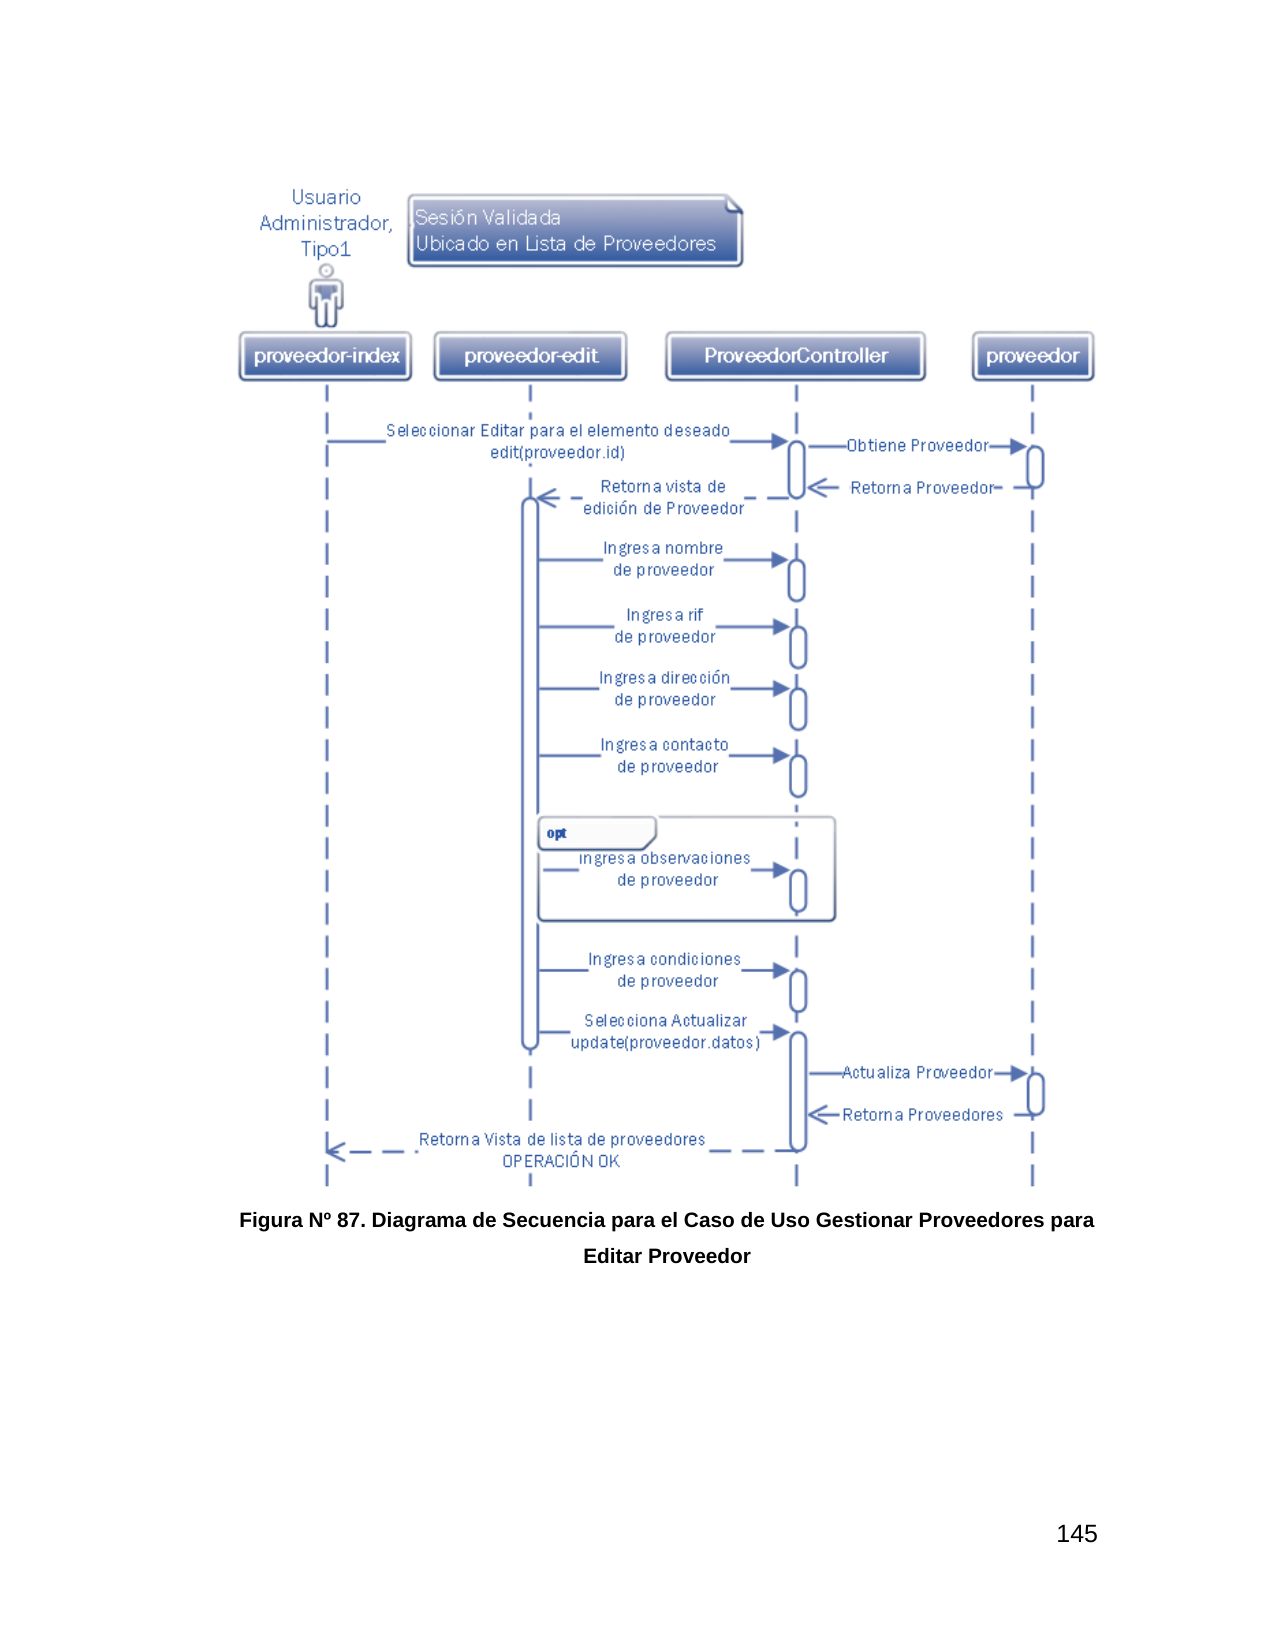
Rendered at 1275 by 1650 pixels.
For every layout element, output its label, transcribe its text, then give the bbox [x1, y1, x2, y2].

picture [236, 177, 1098, 1196]
text Figura Nº 87. Diagrama de Secuencia para el Caso de Uso Gestionar Proveedores para Editar Proveedor [236, 1208, 1098, 1268]
